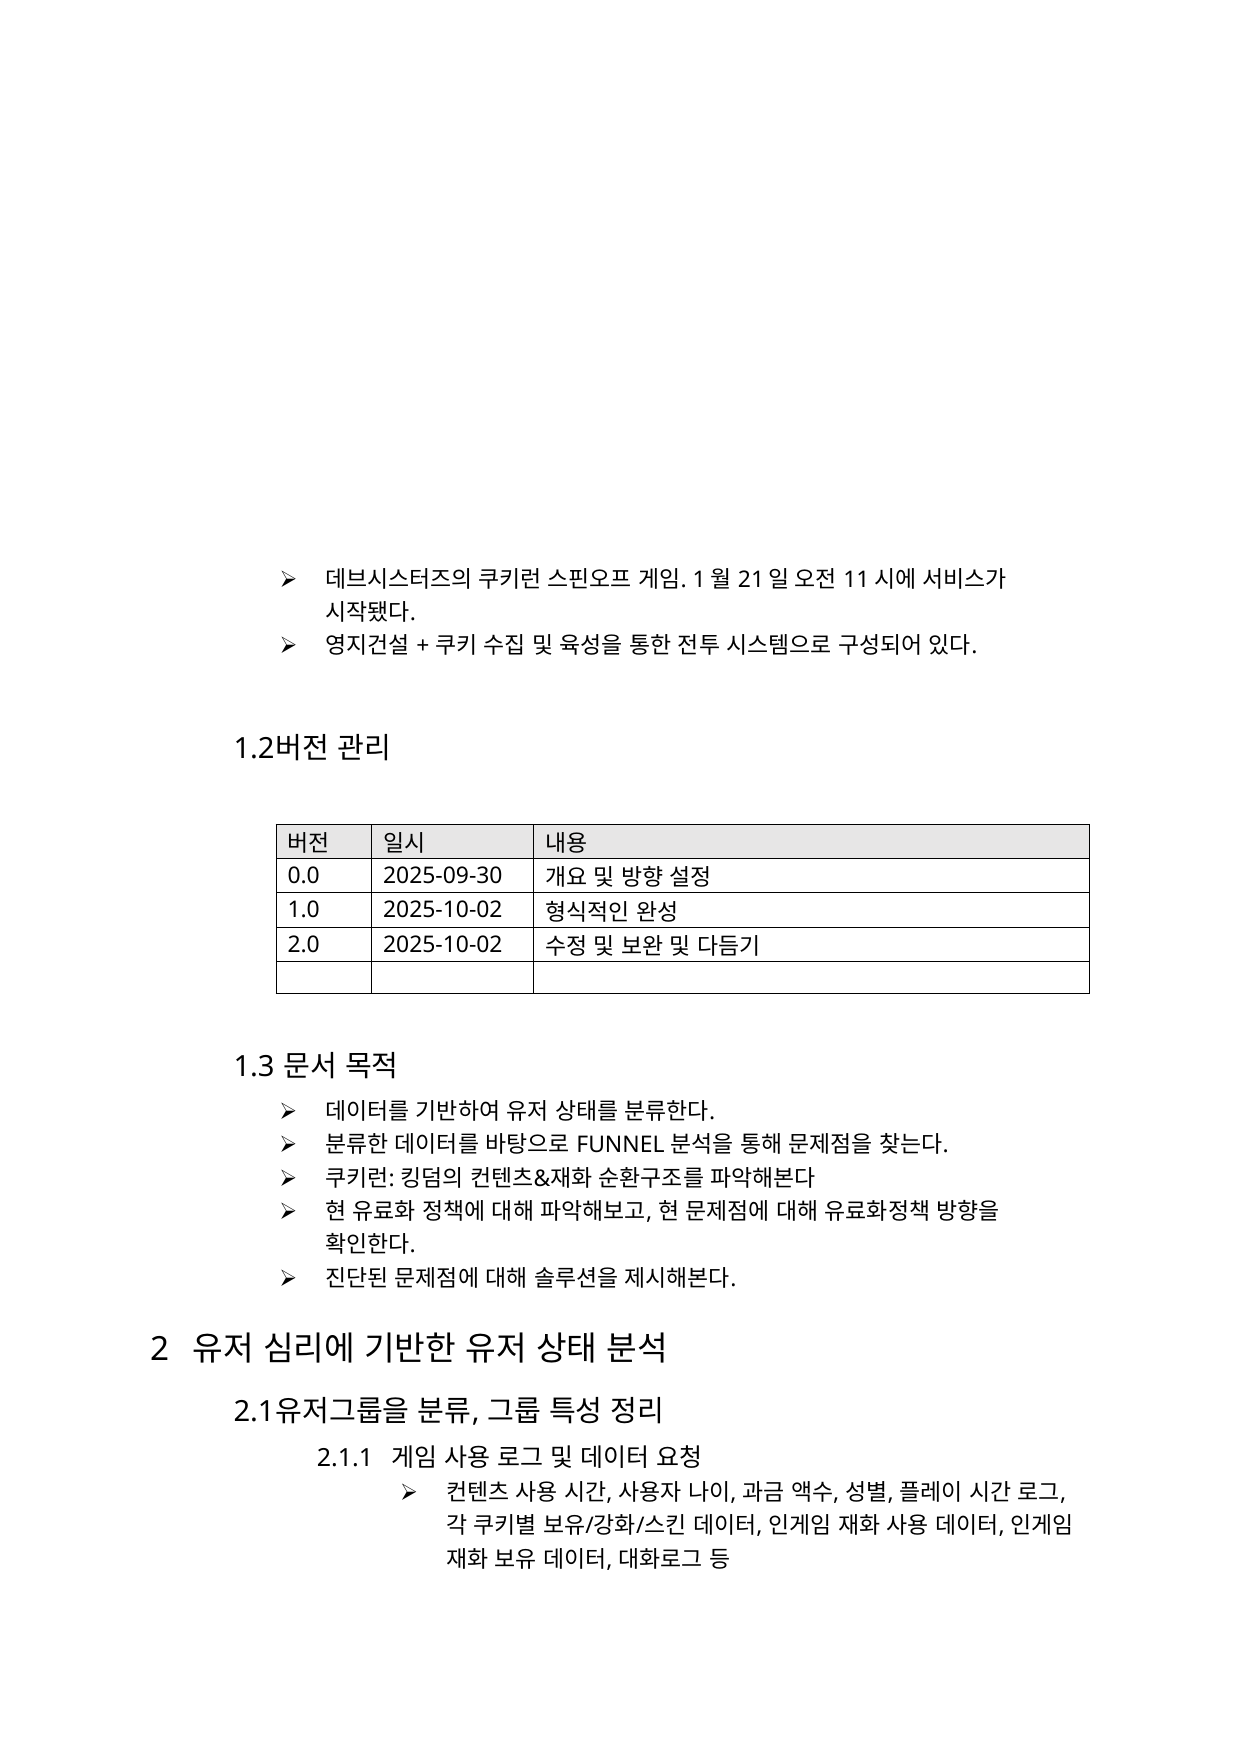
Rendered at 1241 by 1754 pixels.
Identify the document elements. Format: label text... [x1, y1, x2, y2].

table_cell 0.0 [277, 859, 371, 892]
subtitle 문서 목적 [233, 1042, 1090, 1084]
table_cell 개요 및 방향 설정 [534, 859, 1089, 892]
list 쿠키런: 킹덤의 컨텐츠&재화 순환구조를 파악해본다 [279, 1159, 1090, 1193]
table_cell [277, 962, 371, 993]
table_header 일시 [372, 825, 533, 858]
list 컨텐츠 사용 시간, 사용자 나이, 과금 액수, 성별, 플레이 시간 로그, 각 쿠키별 보유/강화/스킨 데이터, 인게임 재화 사용 데이터, 인게임 재화 보유 데이터, 대화로그 등 [400, 1474, 1090, 1574]
subtitle 유저 심리에 기반한 유저 상태 분석 [150, 1322, 1090, 1370]
subtitle 버전 관리 [233, 725, 1090, 767]
list 게임 사용 로그 및 데이터 요청 [317, 1438, 1090, 1474]
table_cell 2025-09-30 [372, 859, 533, 892]
table_cell 2.0 [277, 928, 371, 961]
table_cell [372, 962, 533, 993]
list 분류한 데이터를 바탕으로 FUNNEL 분석을 통해 문제점을 찾는다. [279, 1126, 1090, 1159]
table_header 버전 [277, 825, 371, 858]
subtitle 유저그룹을 분류, 그룹 특성 정리 [233, 1387, 1090, 1429]
table_cell 1.0 [277, 893, 371, 927]
table_cell 형식적인 완성 [534, 893, 1089, 927]
table_cell 2025-10-02 [372, 928, 533, 961]
table_header 내용 [534, 825, 1089, 858]
table_cell 2025-10-02 [372, 893, 533, 927]
table_cell 수정 및 보완 및 다듬기 [534, 928, 1089, 961]
list 현 유료화 정책에 대해 파악해보고, 현 문제점에 대해 유료화정책 방향을 확인한다. [279, 1193, 1090, 1259]
list 영지건설 + 쿠키 수집 및 육성을 통한 전투 시스템으로 구성되어 있다. [279, 627, 1090, 661]
list 진단된 문제점에 대해 솔루션을 제시해본다. [279, 1259, 1090, 1293]
list 데이터를 기반하여 유저 상태를 분류한다. [279, 1093, 1090, 1126]
list 데브시스터즈의 쿠키런 스핀오프 게임. 1월 21일 오전 11시에 서비스가 시작됐다. [279, 561, 1090, 627]
table_cell [534, 962, 1089, 993]
